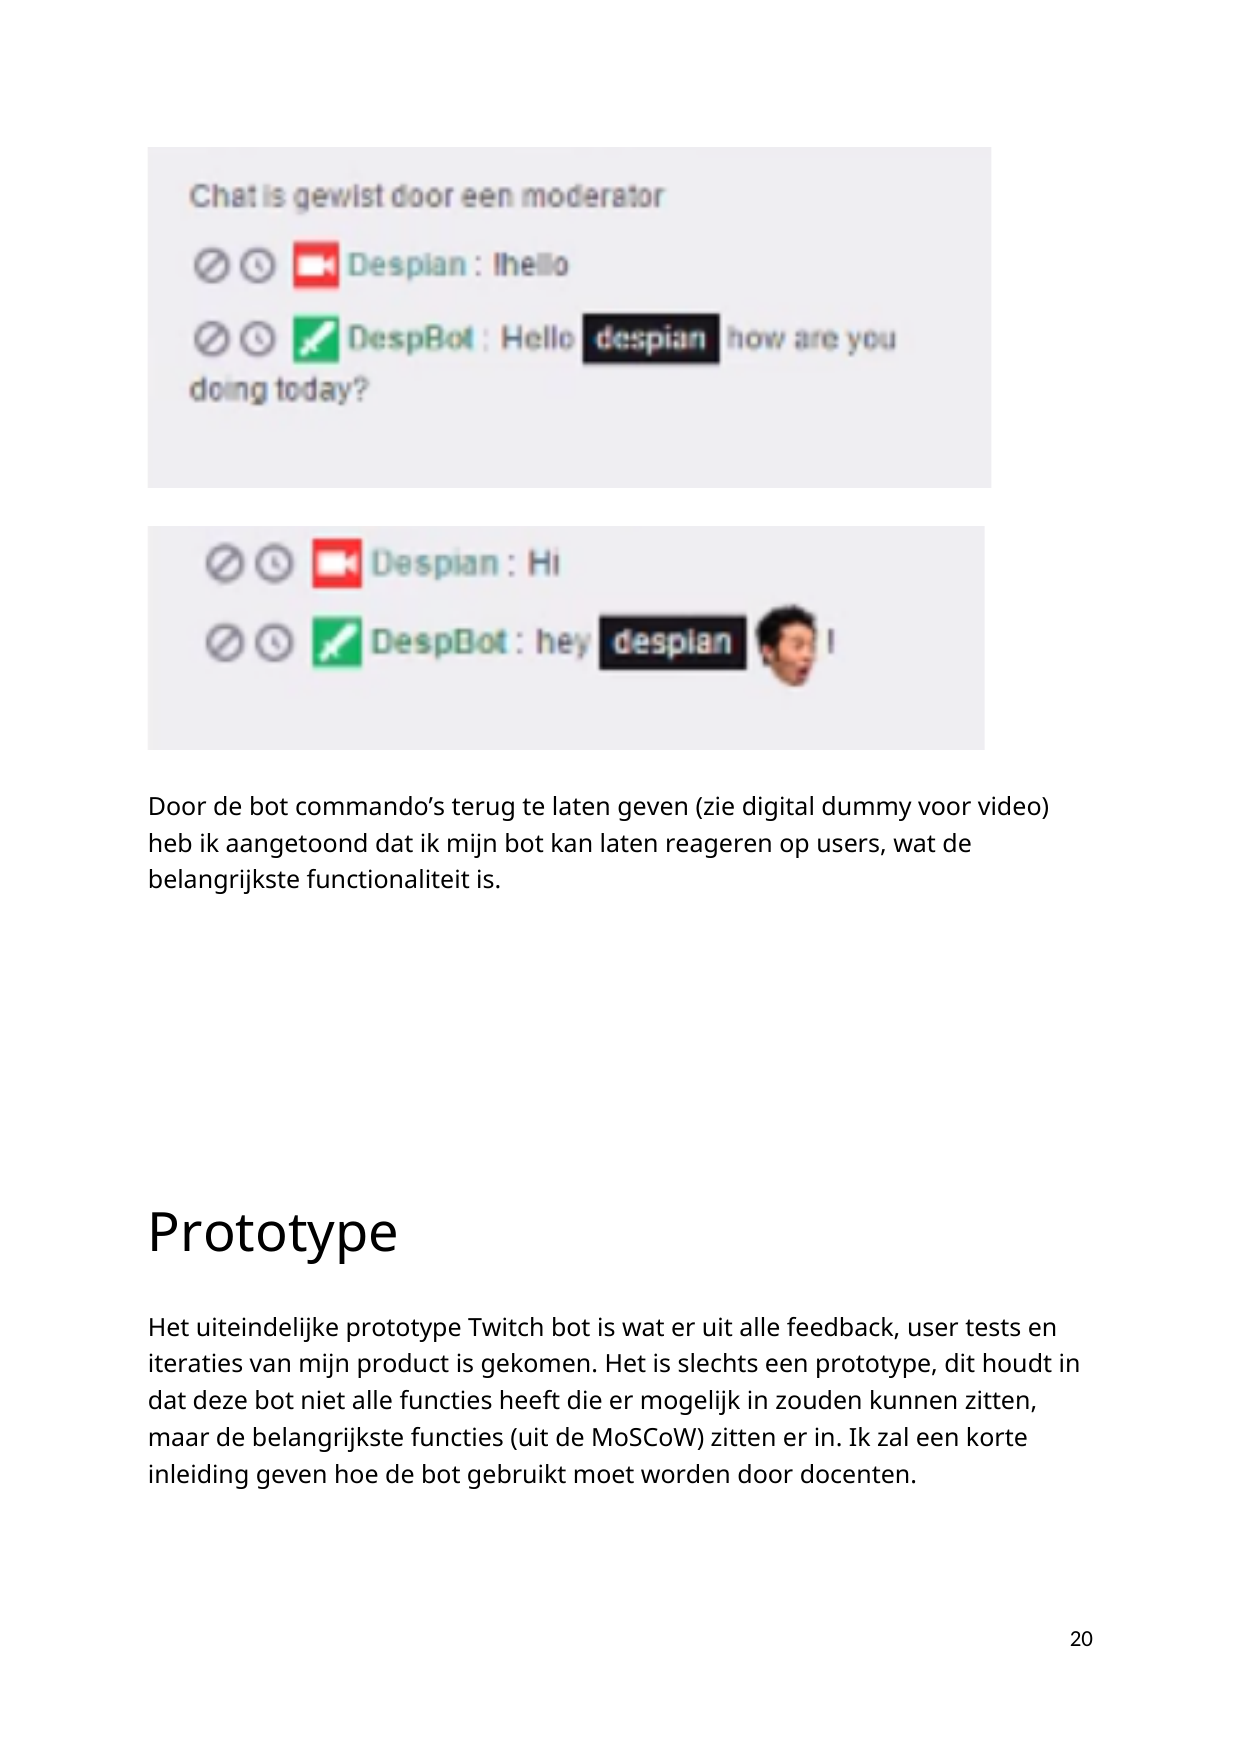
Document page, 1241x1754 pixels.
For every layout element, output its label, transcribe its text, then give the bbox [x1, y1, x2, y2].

text Prototype [148, 1193, 1093, 1267]
text Door de bot commando’s terug te laten geven (zie digital dummy voor video) heb ik aangetoond dat ik mijn bot kan laten reageren op users, wat de belangrijkste functionaliteit is. [148, 788, 1093, 896]
text Het uiteindelijke prototype Twitch bot is wat er uit alle feedback, user tests en iteraties van mijn product is gekomen. Het is slechts een prototype, dit houdt in dat deze bot niet alle functies heeft die er mogelijk in zouden kunnen zitten, maar de belangrijkste functies (uit de MoSCoW) zitten er in. Ik zal een korte inleiding geven hoe de bot gebruikt moet worden door docenten. [148, 1309, 1093, 1491]
picture [147, 147, 992, 488]
picture [147, 526, 985, 750]
